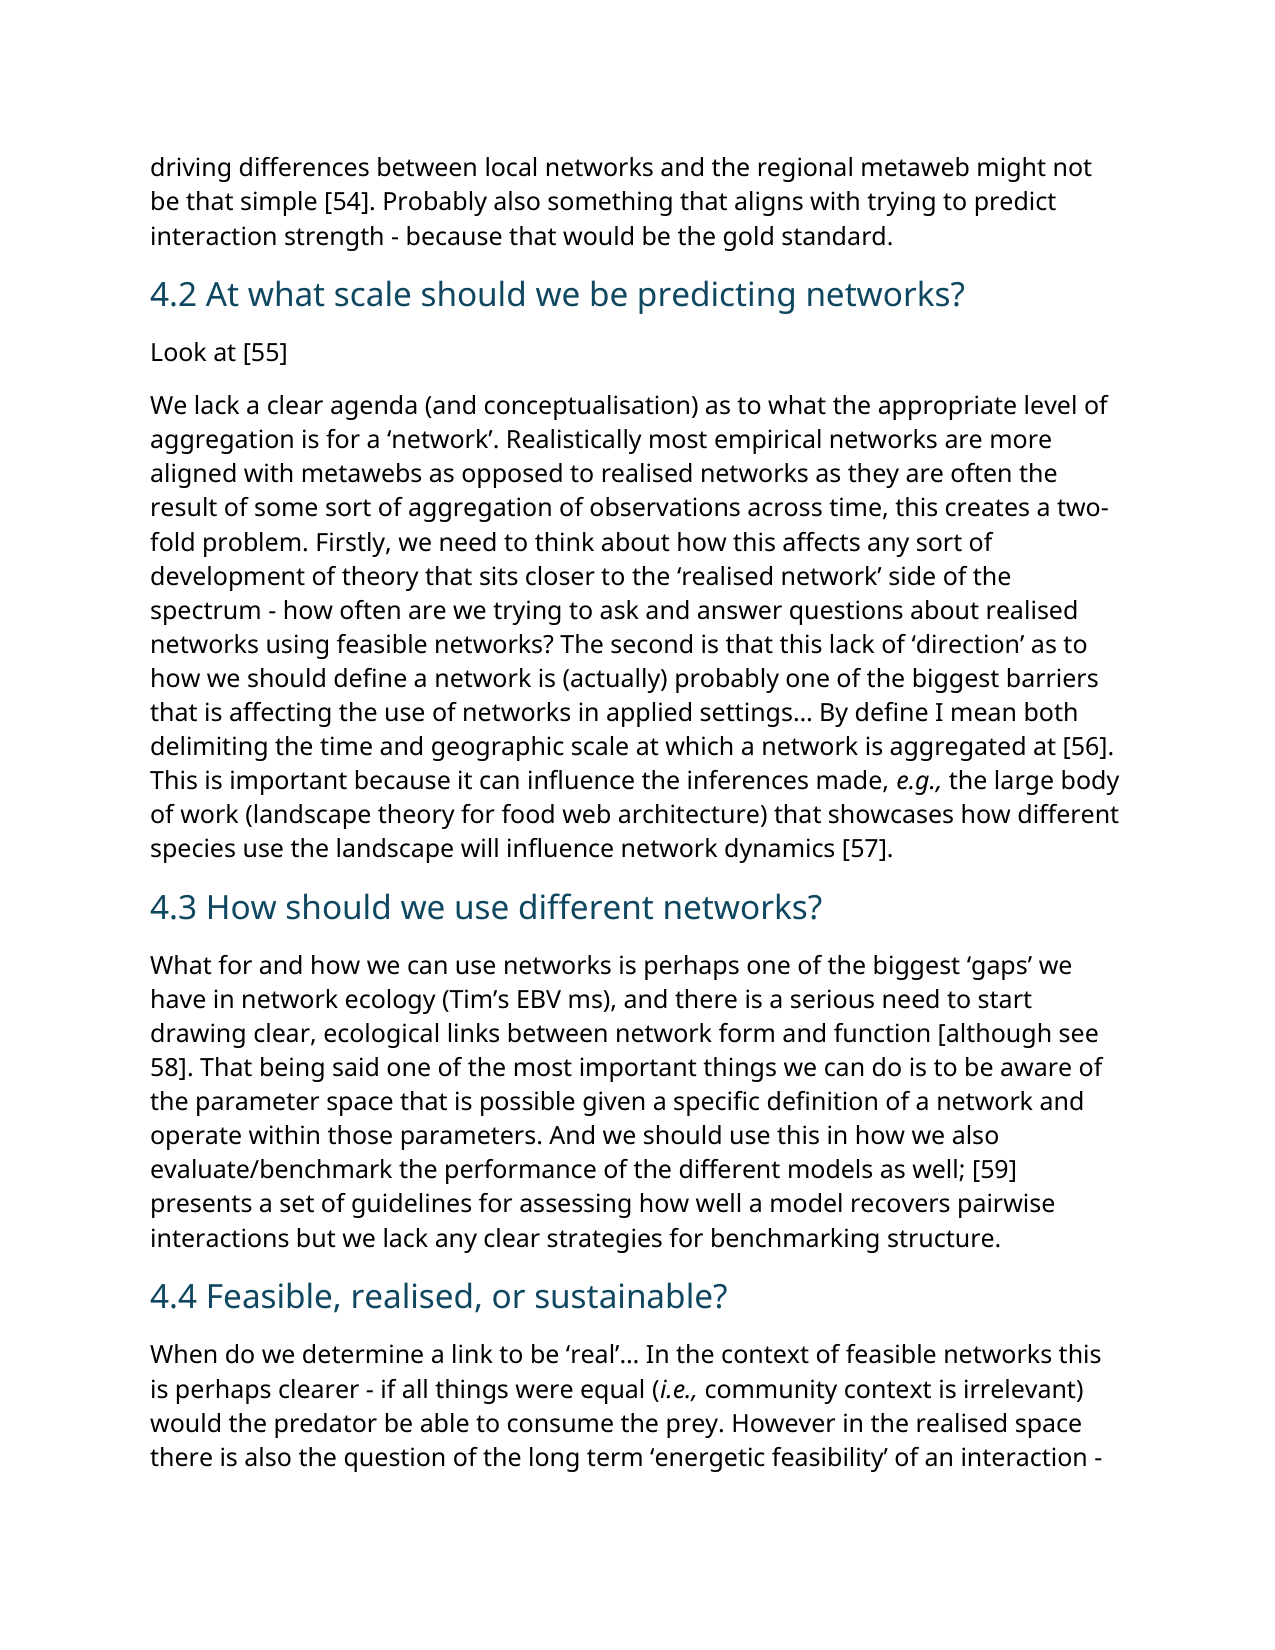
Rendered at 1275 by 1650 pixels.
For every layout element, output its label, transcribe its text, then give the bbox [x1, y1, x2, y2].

text What for and how we can use networks is perhaps one of the biggest ‘gaps’ we have in network ecology (Tim’s EBV ms), and there is a serious need to start drawing clear, ecological links between network form and function [although see 58]. That being said one of the most important things we can do is to be aware of the parameter space that is possible given a specific definition of a network and operate within those parameters. And we should use this in how we also evaluate/benchmark the performance of the different models as well; [59] presents a set of guidelines for assessing how well a model recovers pairwise interactions but we lack any clear strategies for benchmarking structure. [150, 948, 1125, 1254]
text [150, 1337, 1125, 1473]
subtitle 4.4 Feasible, realised, or sustainable? [150, 1273, 1125, 1318]
text We lack a clear agenda (and conceptualisation) as to what the appropriate level of aggregation is for a ‘network’. Realistically most empirical networks are more aligned with metawebs as opposed to realised networks as they are often the result of some sort of aggregation of observations across time, this creates a two-fold problem. Firstly, we need to think about how this affects any sort of development of theory that sits closer to the ‘realised network’ side of the spectrum - how often are we trying to ask and answer questions about realised networks using feasible networks? The second is that this lack of ‘direction’ as to how we should define a network is (actually) probably one of the biggest barriers that is affecting the use of networks in applied settings… By define I mean both delimiting the time and geographic scale at which a network is aggregated at [56]. This is important because it can influence the inferences made, e.g., the large body of work (landscape theory for food web architecture) that showcases how different species use the landscape will influence network dynamics [57]. [150, 388, 1125, 865]
subtitle 4.2 At what scale should we be predicting networks? [150, 271, 1125, 316]
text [150, 150, 1125, 252]
subtitle 4.3 How should we use different networks? [150, 883, 1125, 929]
text Look at [55] [150, 335, 1125, 369]
